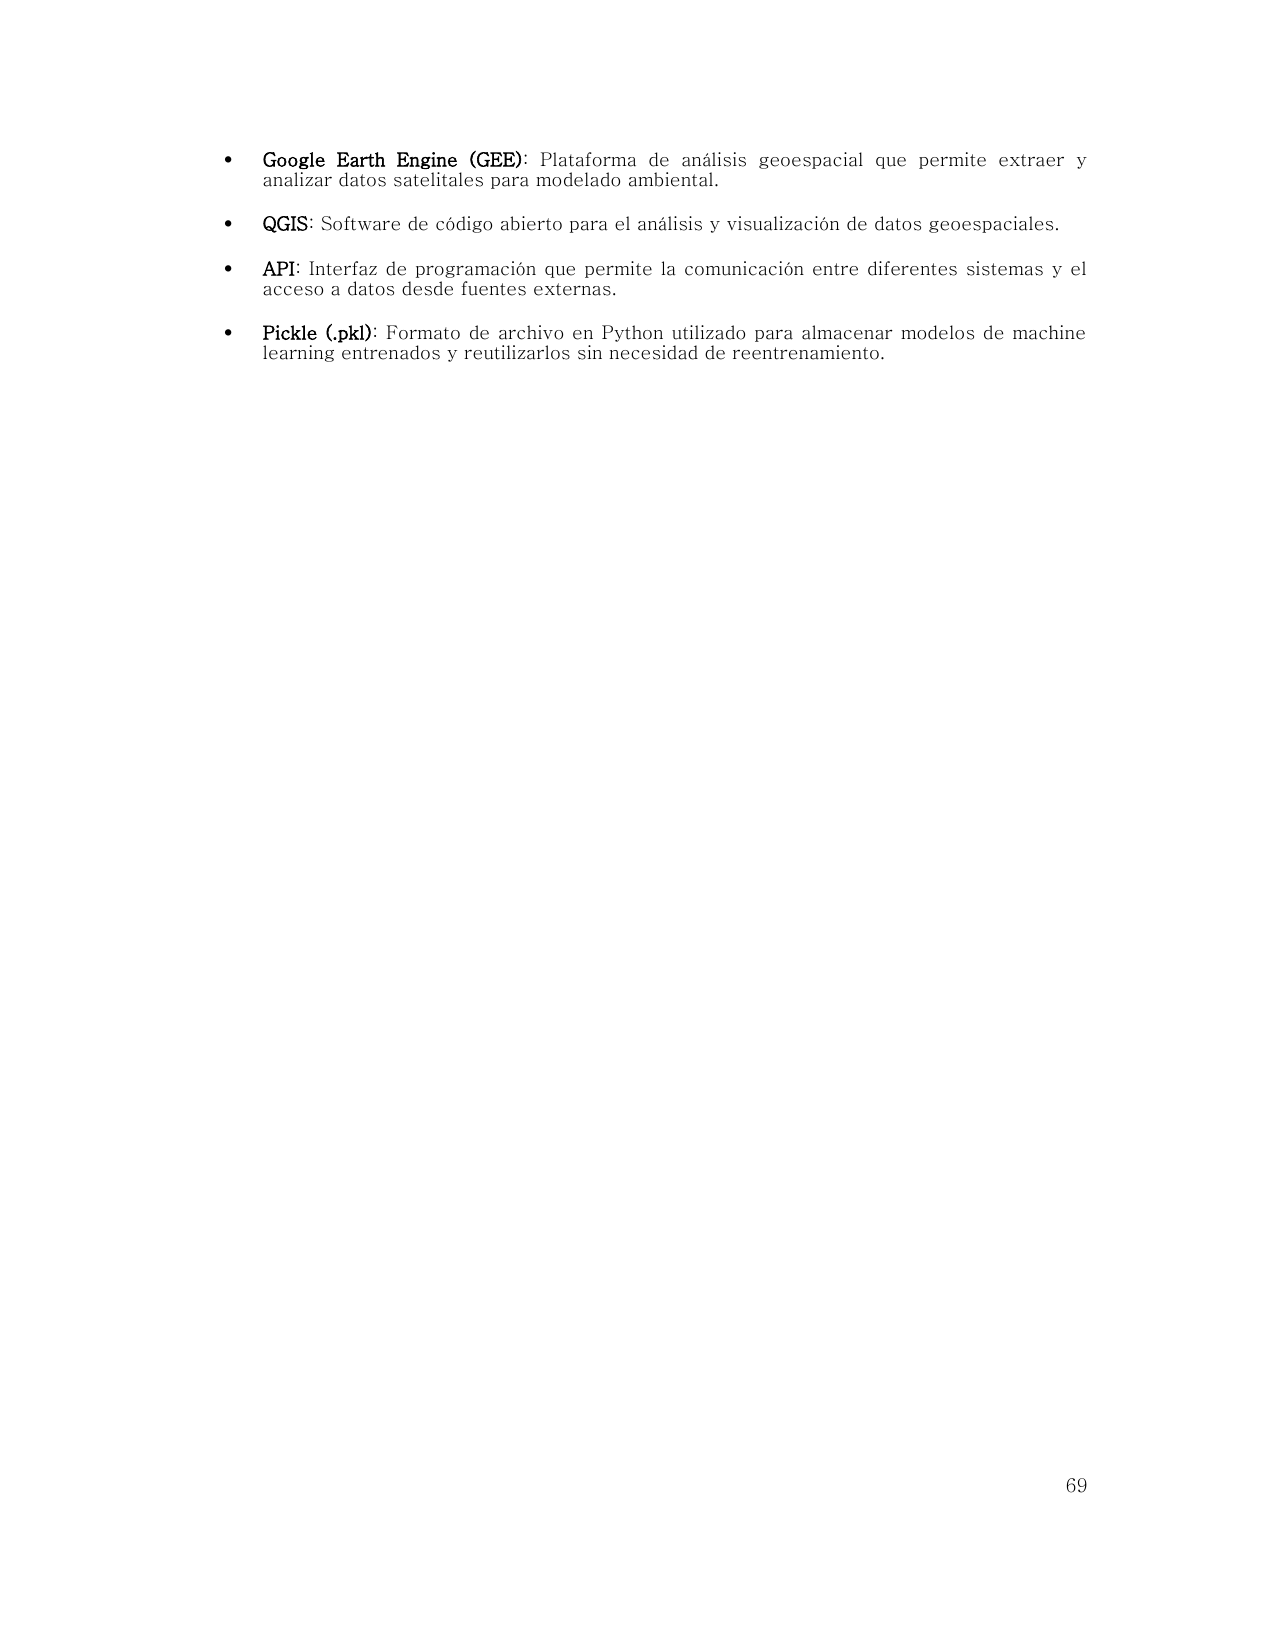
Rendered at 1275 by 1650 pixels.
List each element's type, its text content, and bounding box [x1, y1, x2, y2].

list Pickle (.pkl): Formato de archivo en Python utilizado para almacenar modelos de machine learning entrenados y reutilizarlos sin necesidad de reentrenamiento. [225, 323, 1087, 362]
list QGIS: Software de código abierto para el análisis y visualización de datos geoespaciales. [225, 214, 1087, 234]
list Google Earth Engine (GEE): Plataforma de análisis geoespacial que permite extraer y analizar datos satelitales para modelado ambiental. [225, 150, 1087, 189]
list API: Interfaz de programación que permite la comunicación entre diferentes sistemas y el acceso a datos desde fuentes externas. [225, 259, 1087, 298]
